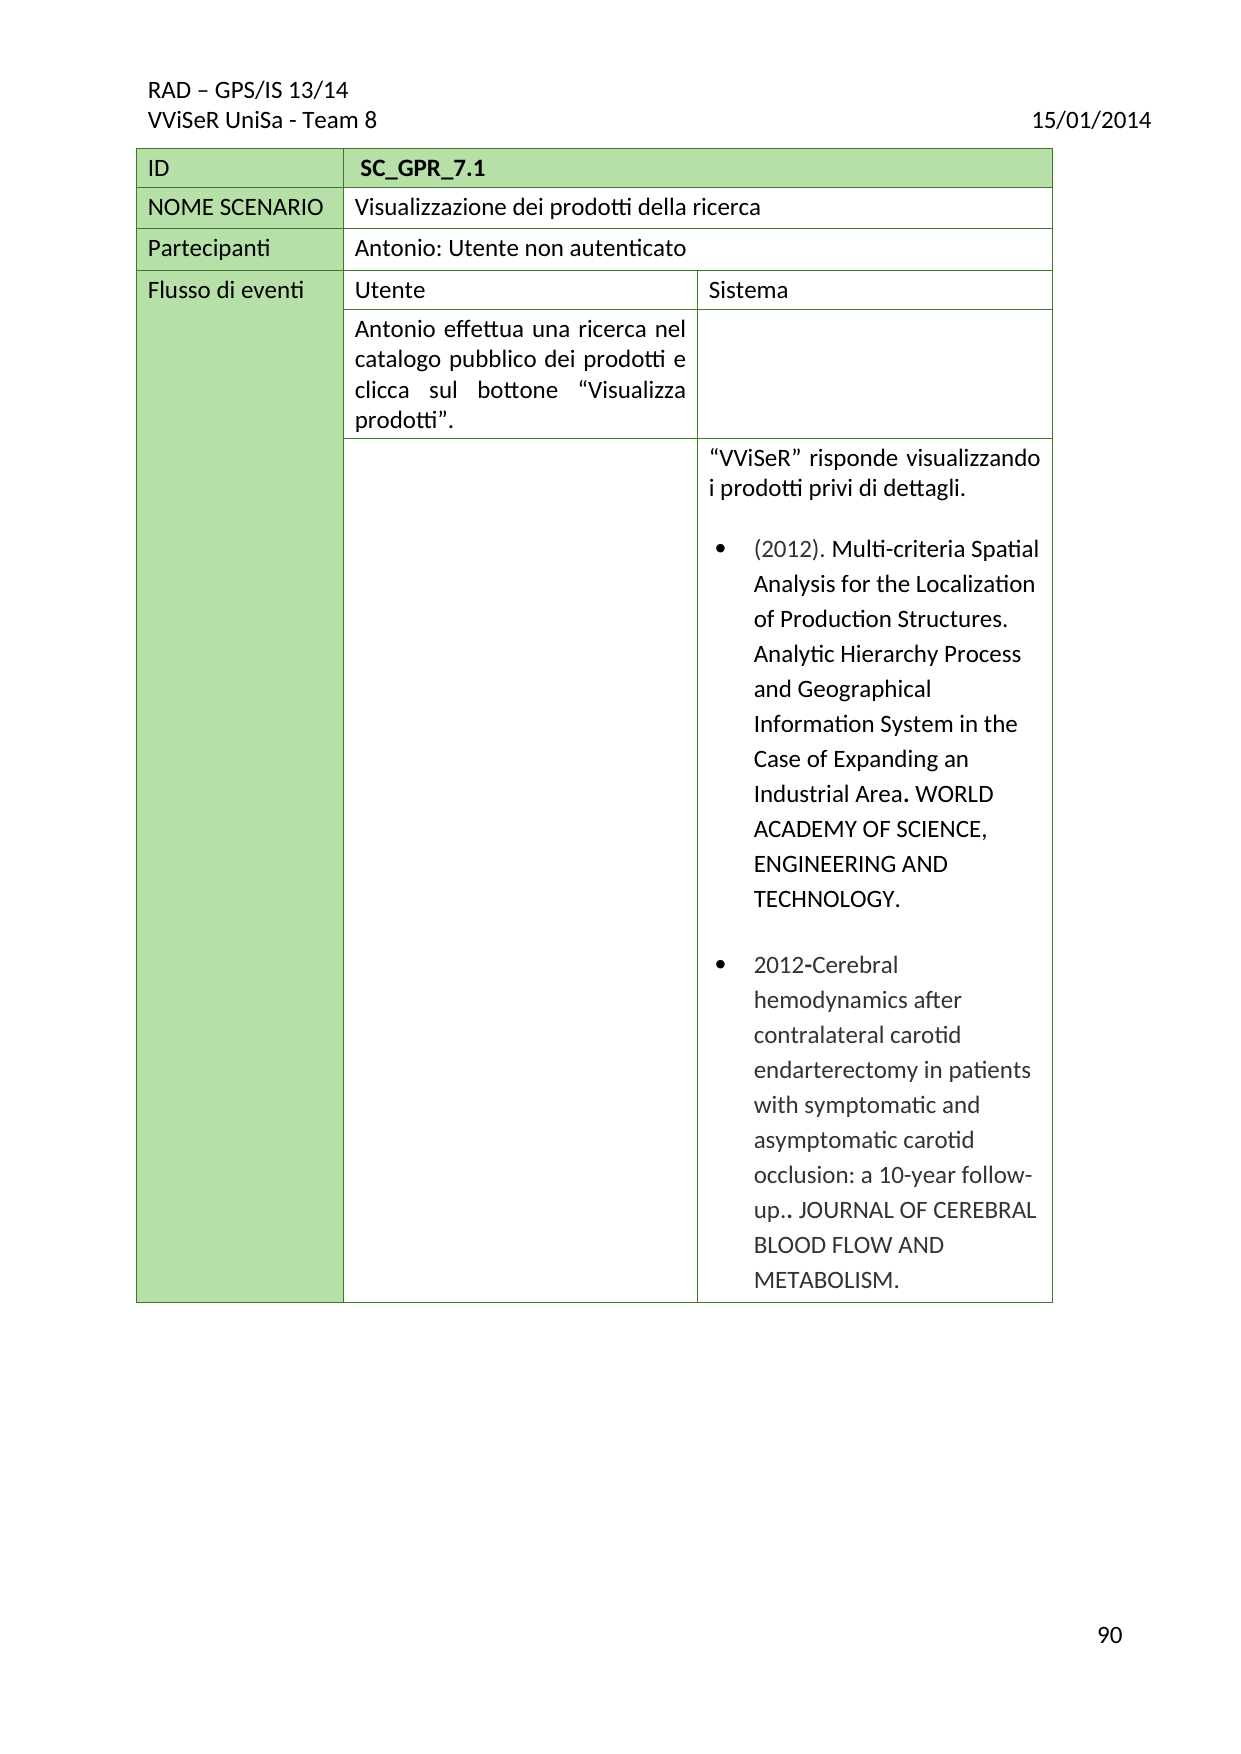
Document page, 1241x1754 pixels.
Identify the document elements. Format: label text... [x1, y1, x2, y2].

table_cell “VViSeR” risponde visualizzando i prodotti privi di dettagli. (2012). Multi-criteria Spatial Analysis for the Localization of Production Structures. Analytic Hierarchy Process and Geographical Information System in the Case of Expanding an Industrial Area. WORLD ACADEMY OF SCIENCE, ENGINEERING AND TECHNOLOGY. 2012-Cerebral hemodynamics after contralateral carotid endarterectomy in patients with symptomatic and asymptomatic carotid occlusion: a 10-year follow-up.. JOURNAL OF CEREBRAL BLOOD FLOW AND METABOLISM. [698, 439, 1052, 1302]
table_cell [344, 439, 697, 1302]
table_cell NOME SCENARIO [137, 188, 343, 228]
table_cell Antonio: Utente non autenticato [344, 229, 1052, 270]
table_cell Partecipanti [137, 229, 343, 270]
table_cell Utente [344, 271, 697, 309]
table_cell Flusso di eventi [137, 271, 343, 1302]
table_header SC_GPR_7.1 [344, 149, 1052, 187]
table_cell Visualizzazione dei prodotti della ricerca [344, 188, 1052, 228]
table_header ID [137, 149, 343, 187]
table_cell Sistema [698, 271, 1052, 309]
table_cell [698, 310, 1052, 438]
table_cell Antonio effettua una ricerca nel catalogo pubblico dei prodotti e clicca sul bottone “Visualizza prodotti”. [344, 310, 697, 438]
